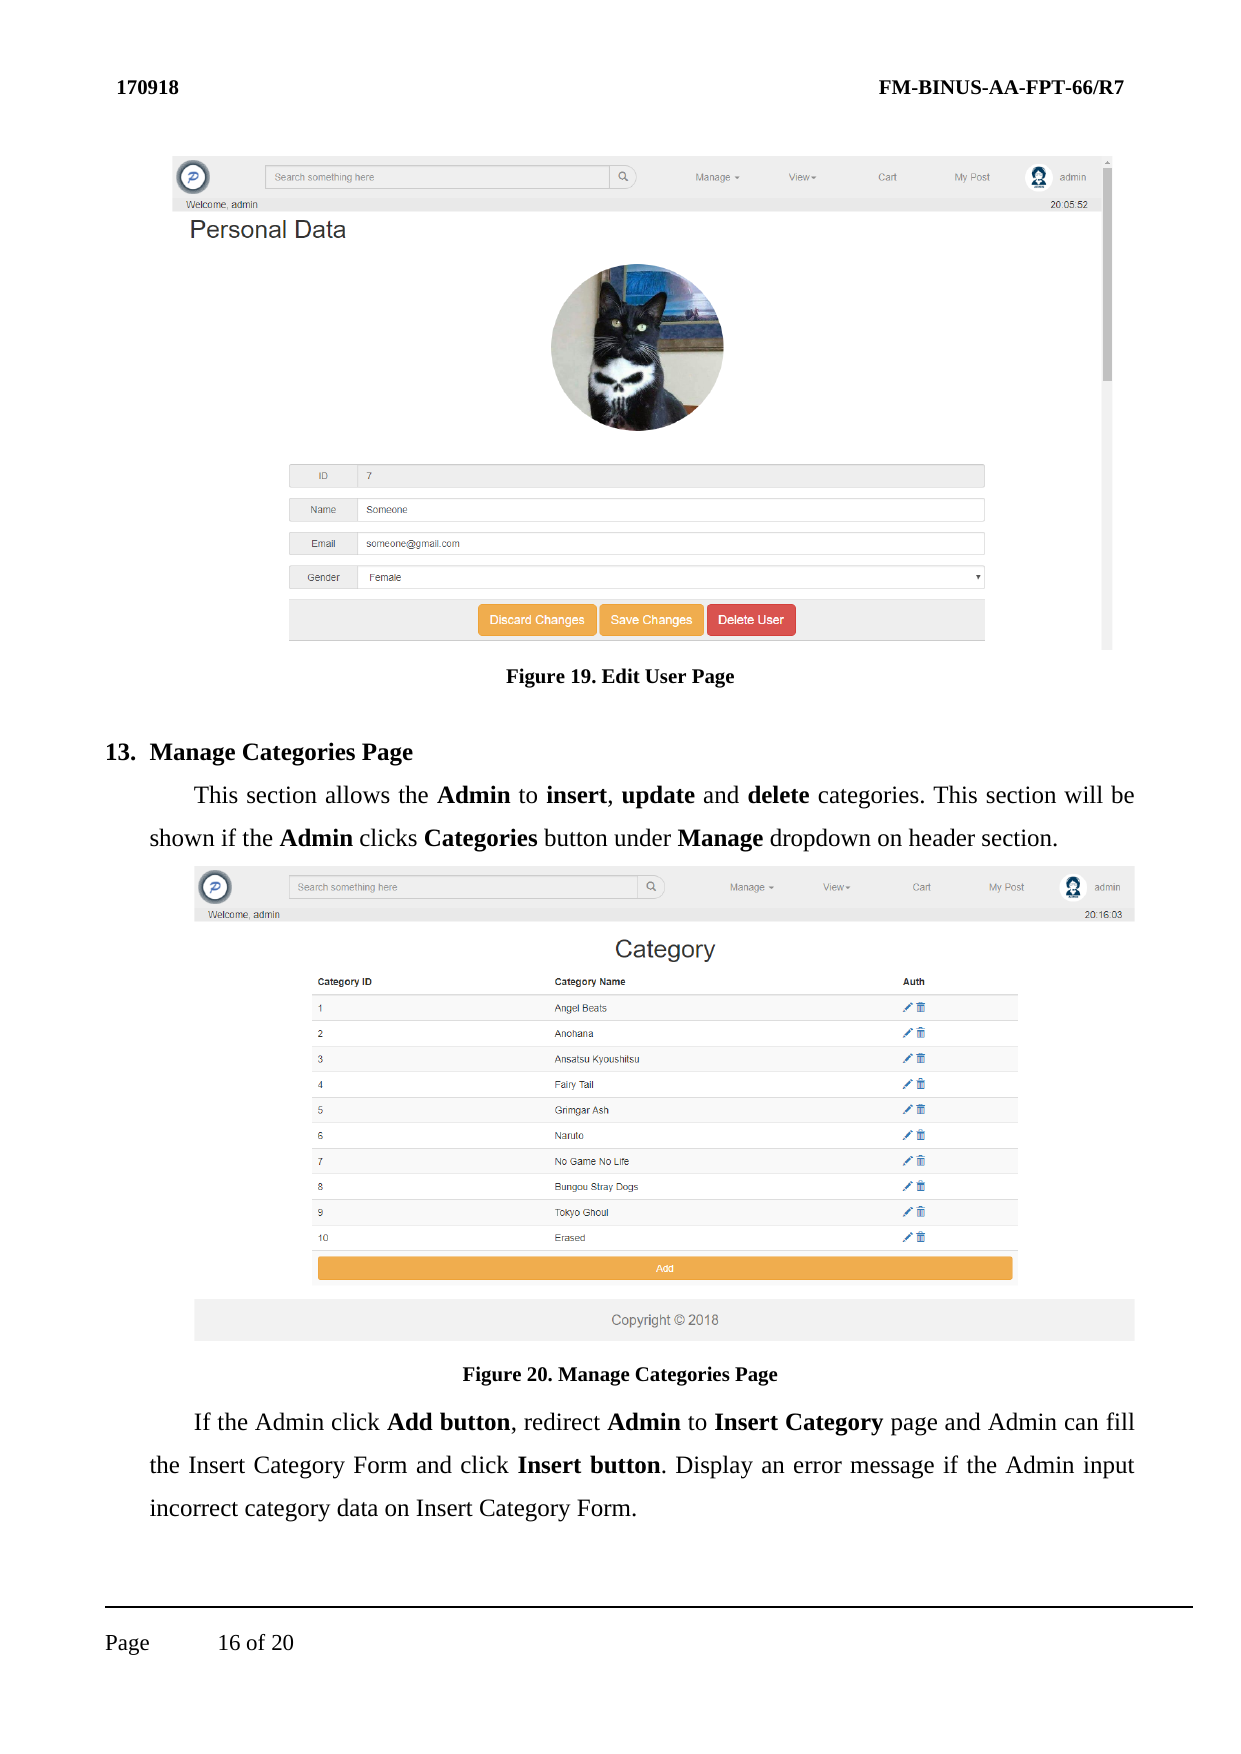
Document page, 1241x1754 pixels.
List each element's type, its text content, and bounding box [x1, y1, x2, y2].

text Figure 19. Edit User Page [105, 664, 1135, 688]
list If the Admin click Add button, redirect Admin to Insert Category page and Admin can fill the Insert Category Form and click Insert button. Display an error message if the Admin input incorrect category data on Insert Category Form. [149, 1407, 1135, 1522]
list This section allows the Admin to insert, update and delete categories. This section will be shown if the Admin clicks Categories button under Manage dropdown on header section. [149, 780, 1135, 852]
text Figure 20. Manage Categories Page [105, 1362, 1135, 1386]
picture [194, 866, 1135, 1348]
list Manage Categories Page [105, 737, 1135, 766]
picture [172, 156, 1113, 650]
